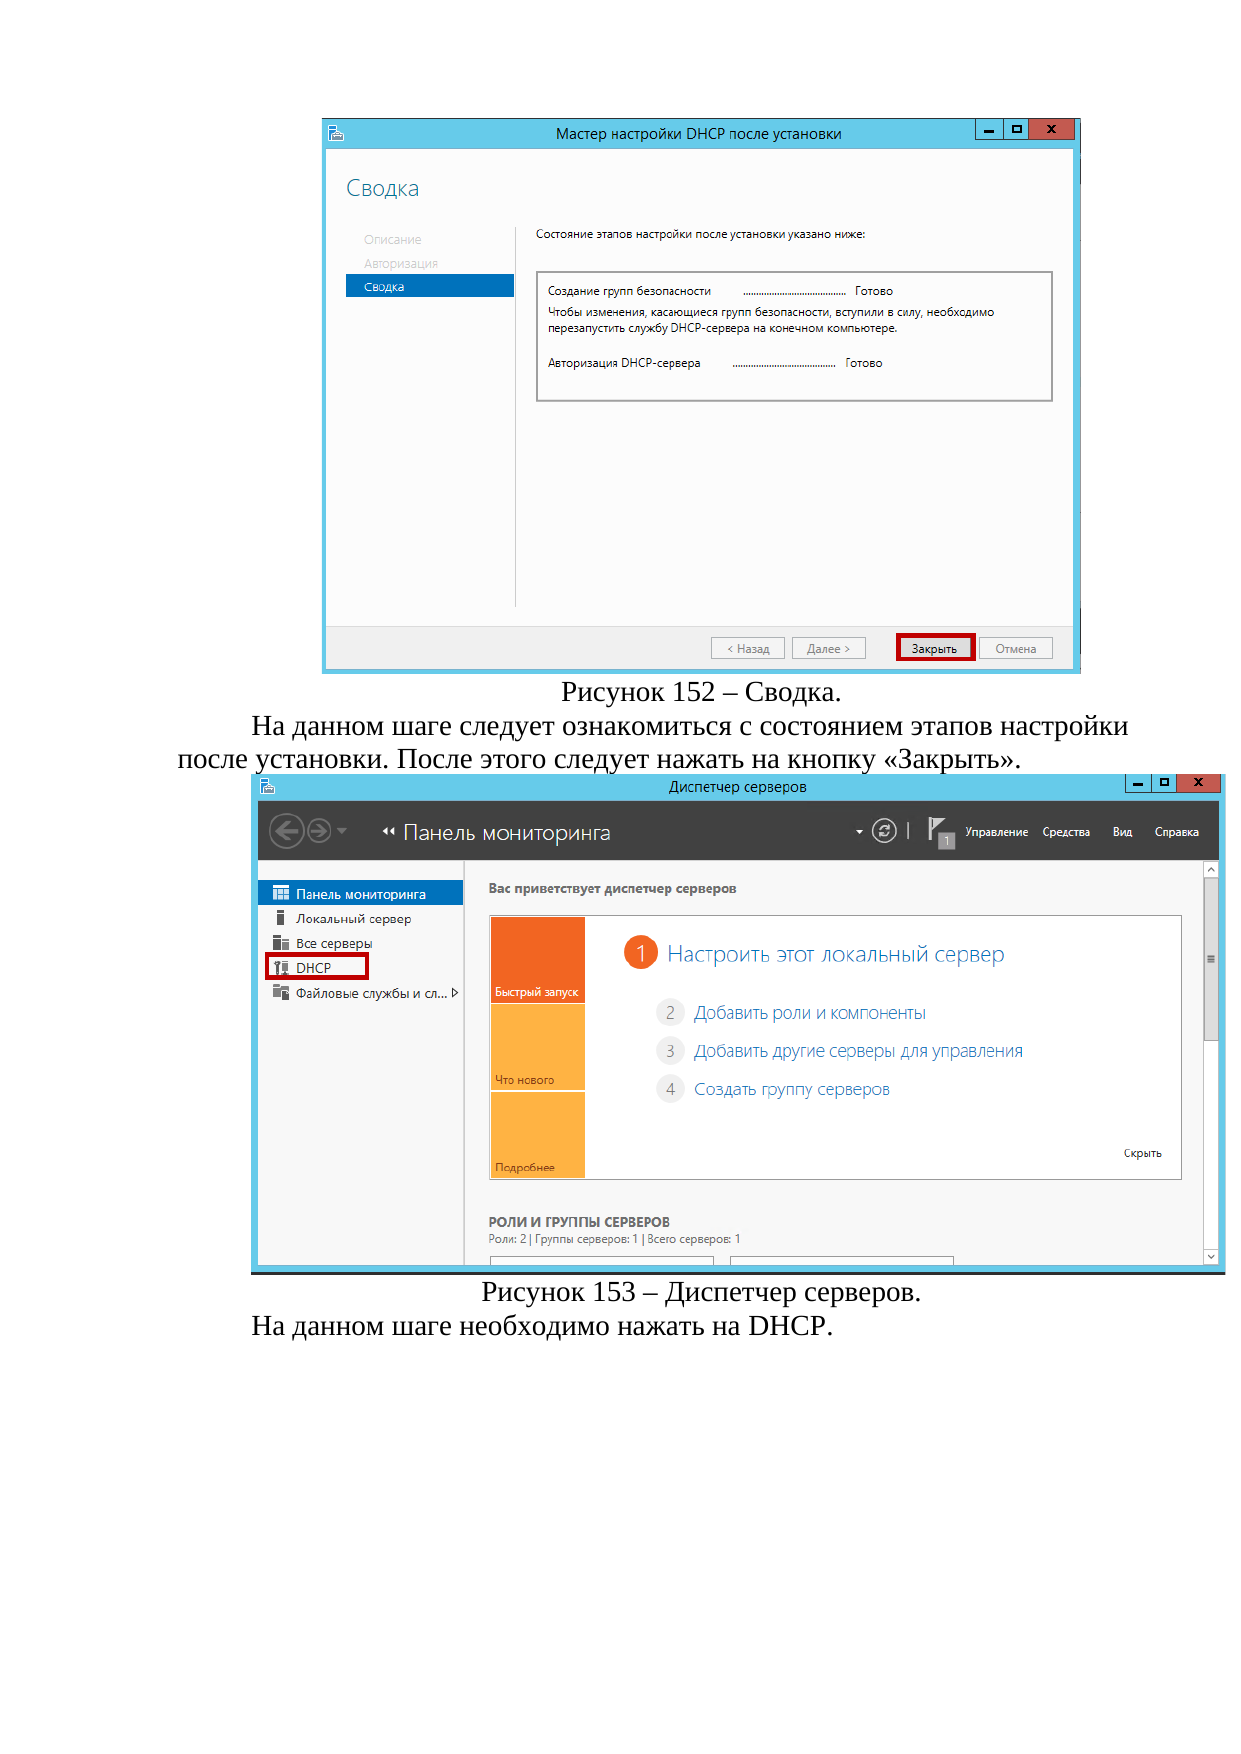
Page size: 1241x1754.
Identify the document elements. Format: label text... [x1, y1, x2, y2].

text Рисунок 152 – Сводка. [177, 674, 1152, 708]
text На данном шаге необходимо нажать на DHCP. [177, 1308, 1152, 1341]
picture [251, 774, 1226, 1275]
text На данном шаге следует ознакомиться с состоянием этапов настройки после установки. После этого следует нажать на кнопку «Закрыть». [177, 708, 1152, 775]
picture [321, 118, 1081, 674]
text Рисунок 153 – Диспетчер серверов. [177, 1274, 1152, 1308]
